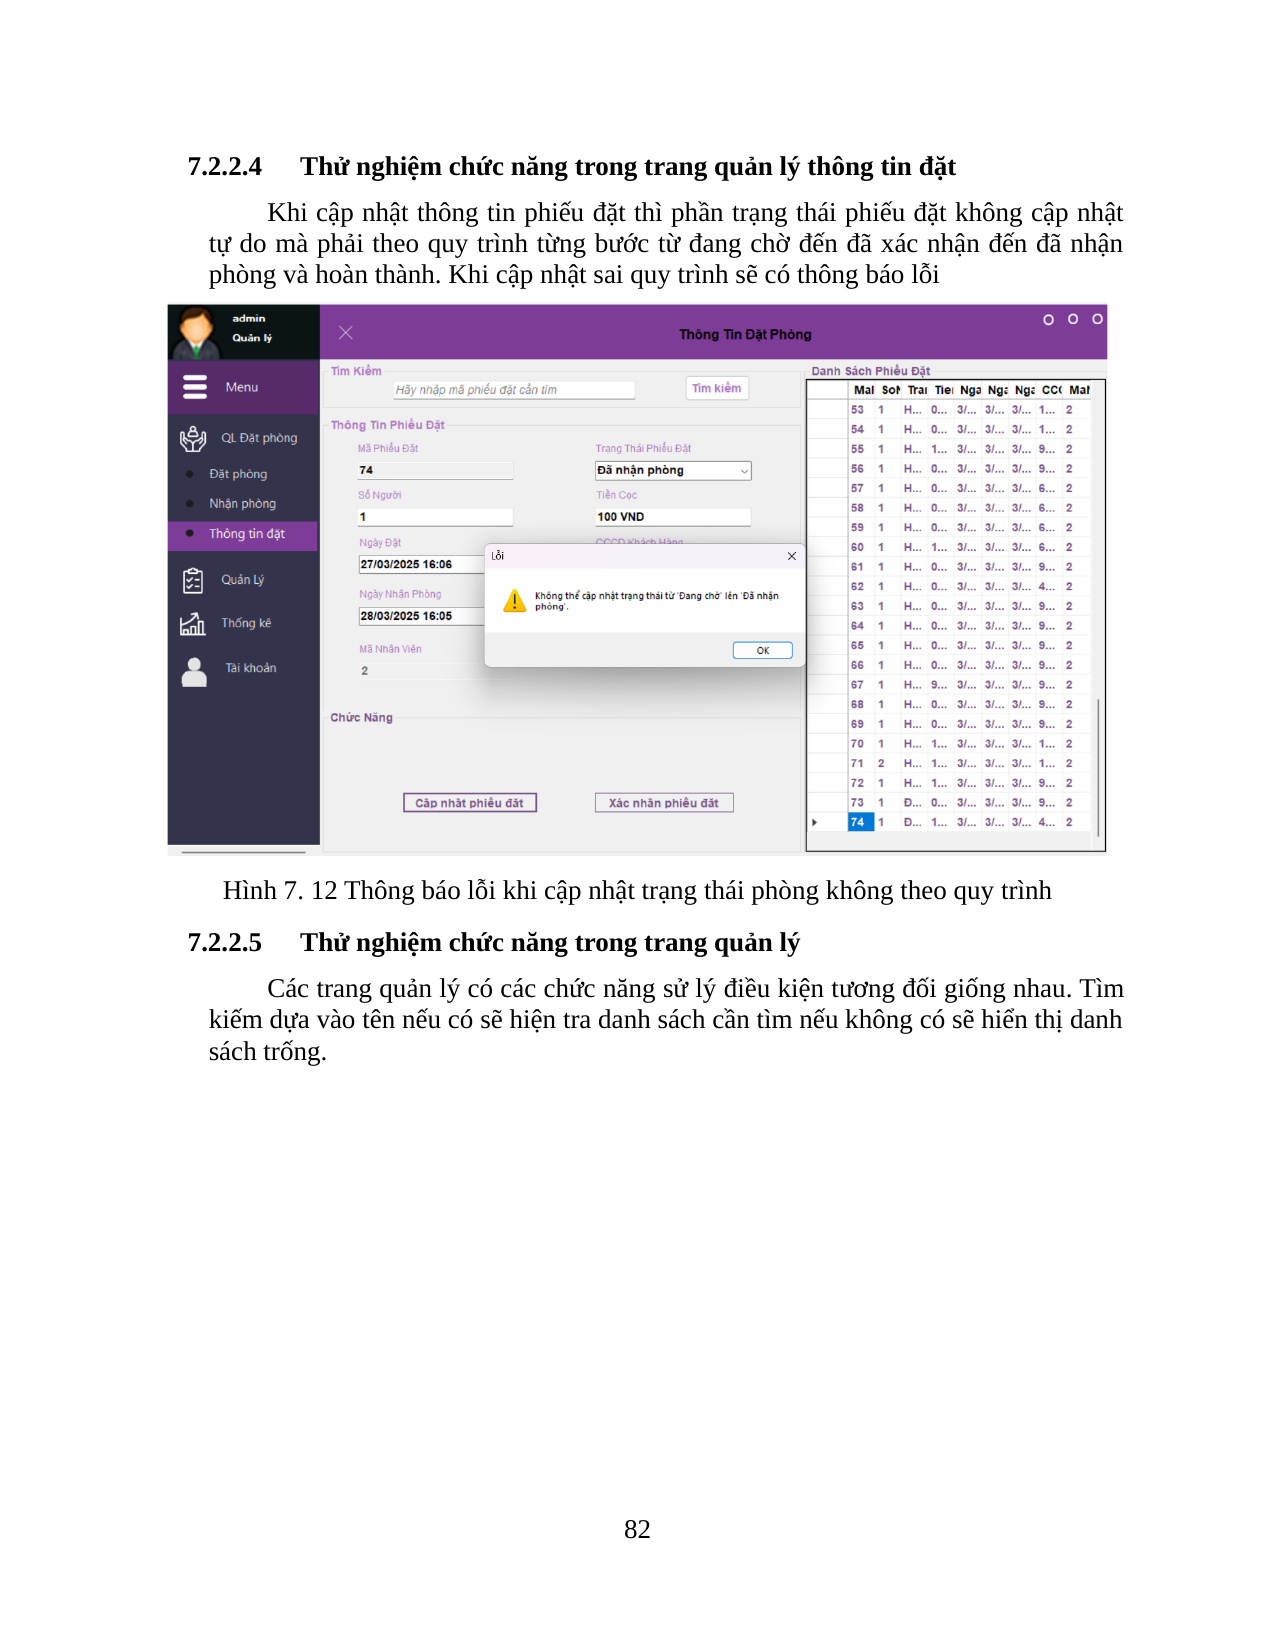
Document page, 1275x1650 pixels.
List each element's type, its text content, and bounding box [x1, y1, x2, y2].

picture [167, 302, 1108, 856]
list Khi cập nhật thông tin phiếu đặt thì phần trạng thái phiếu đặt không cập nhật tự do mà phải theo quy trình từng bước từ đang chờ đến đã xác nhận đến đã nhận phòng và hoàn thành. Khi cập nhật sai quy trình sẽ có thông báo lỗi [208, 196, 1125, 289]
text Hình 7. 12 Thông báo lỗi khi cập nhật trạng thái phòng không theo quy trình [150, 874, 1125, 906]
subtitle Thử nghiệm chức năng trong trang quản lý thông tin đặt [187, 150, 1125, 181]
subtitle Thử nghiệm chức năng trong trang quản lý [187, 926, 1125, 958]
list Các trang quản lý có các chức năng sử lý điều kiện tương đối giống nhau. Tìm kiếm dựa vào tên nếu có sẽ hiện tra danh sách cần tìm nếu không có sẽ hiển thị danh sách trống. [208, 972, 1125, 1066]
